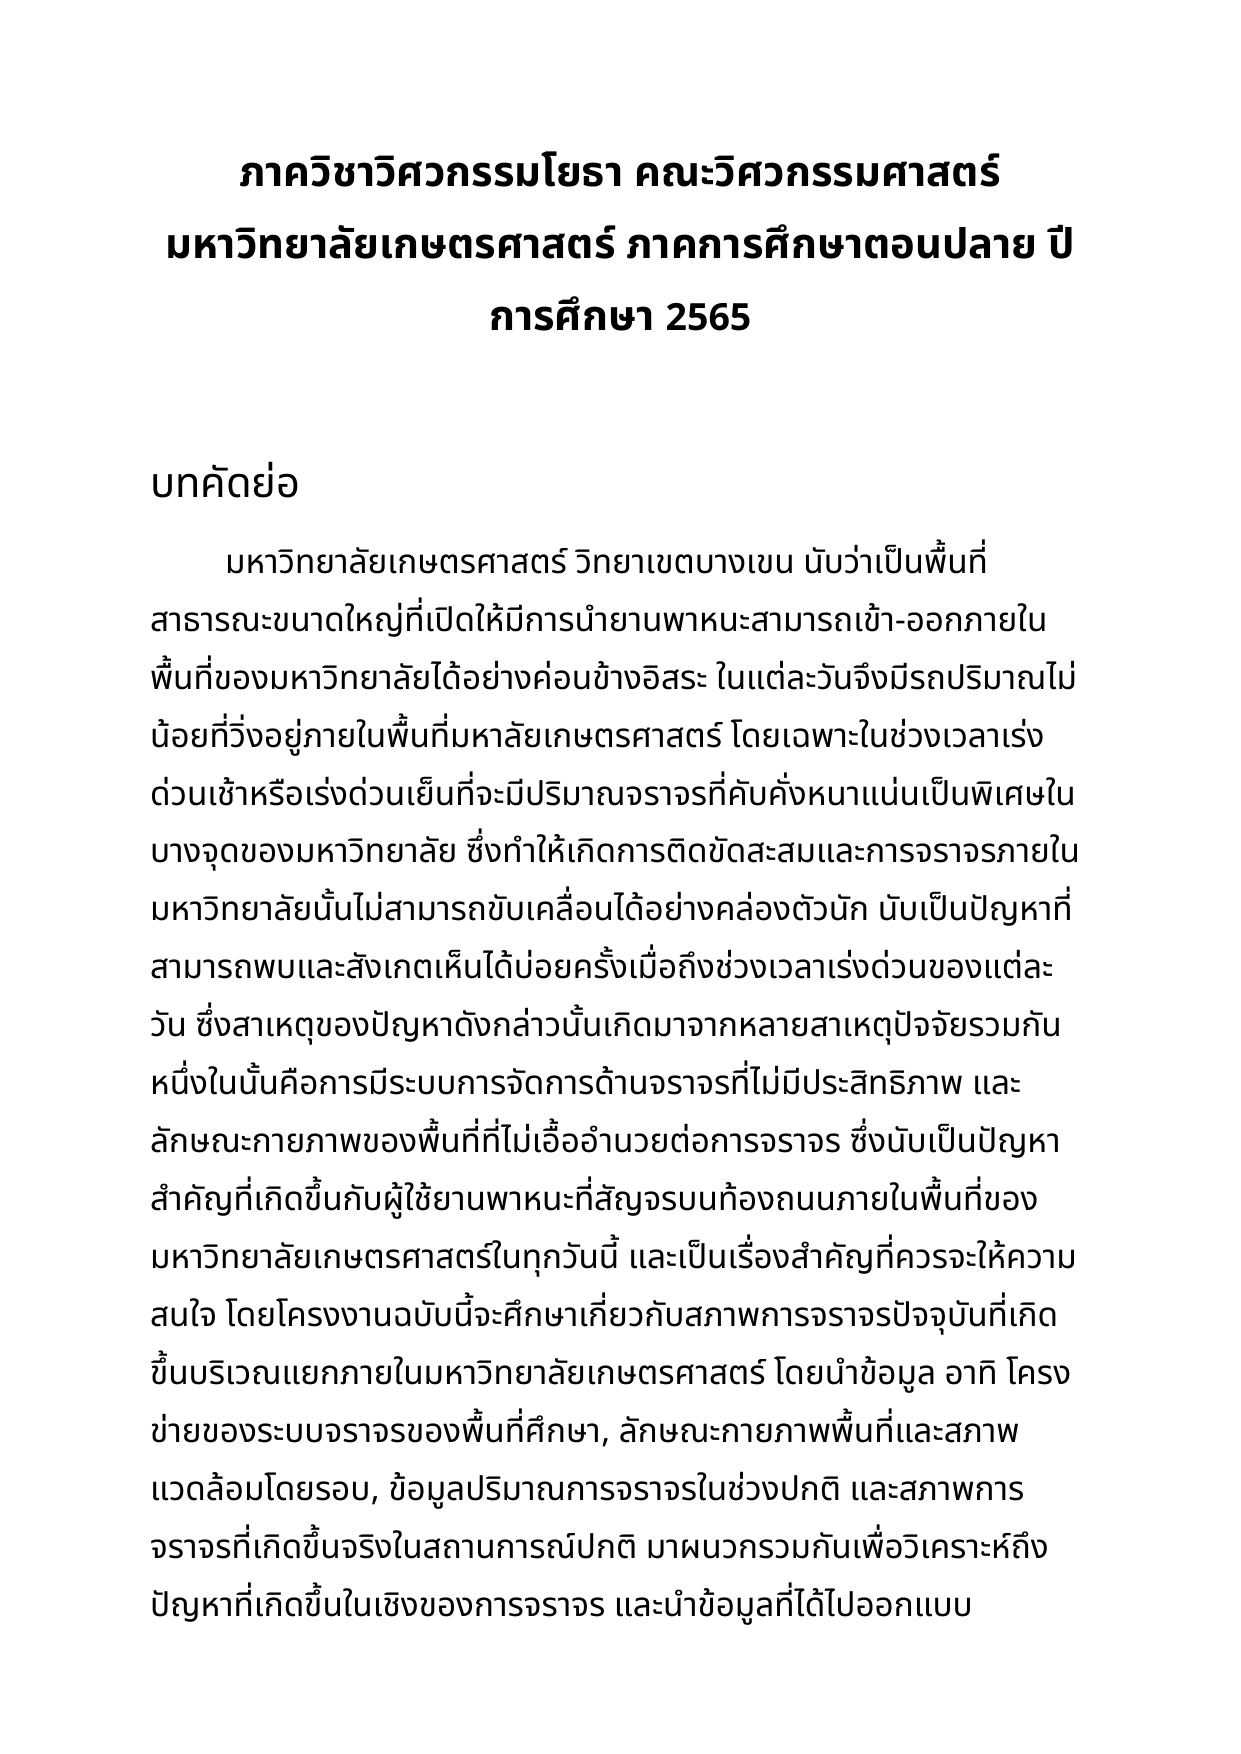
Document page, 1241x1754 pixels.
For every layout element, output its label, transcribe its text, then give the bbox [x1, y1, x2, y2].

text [150, 538, 1090, 1631]
text มหาวิทยาลัยเกษตรศาสตร์ ภาคการศึกษาตอนปลาย ปีการศึกษา 2565 [150, 214, 1090, 349]
text ภาควิชาวิศวกรรมโยธา คณะวิศวกรรมศาสตร์ [150, 142, 1090, 205]
subtitle บทคัดย่อ [150, 453, 1090, 516]
